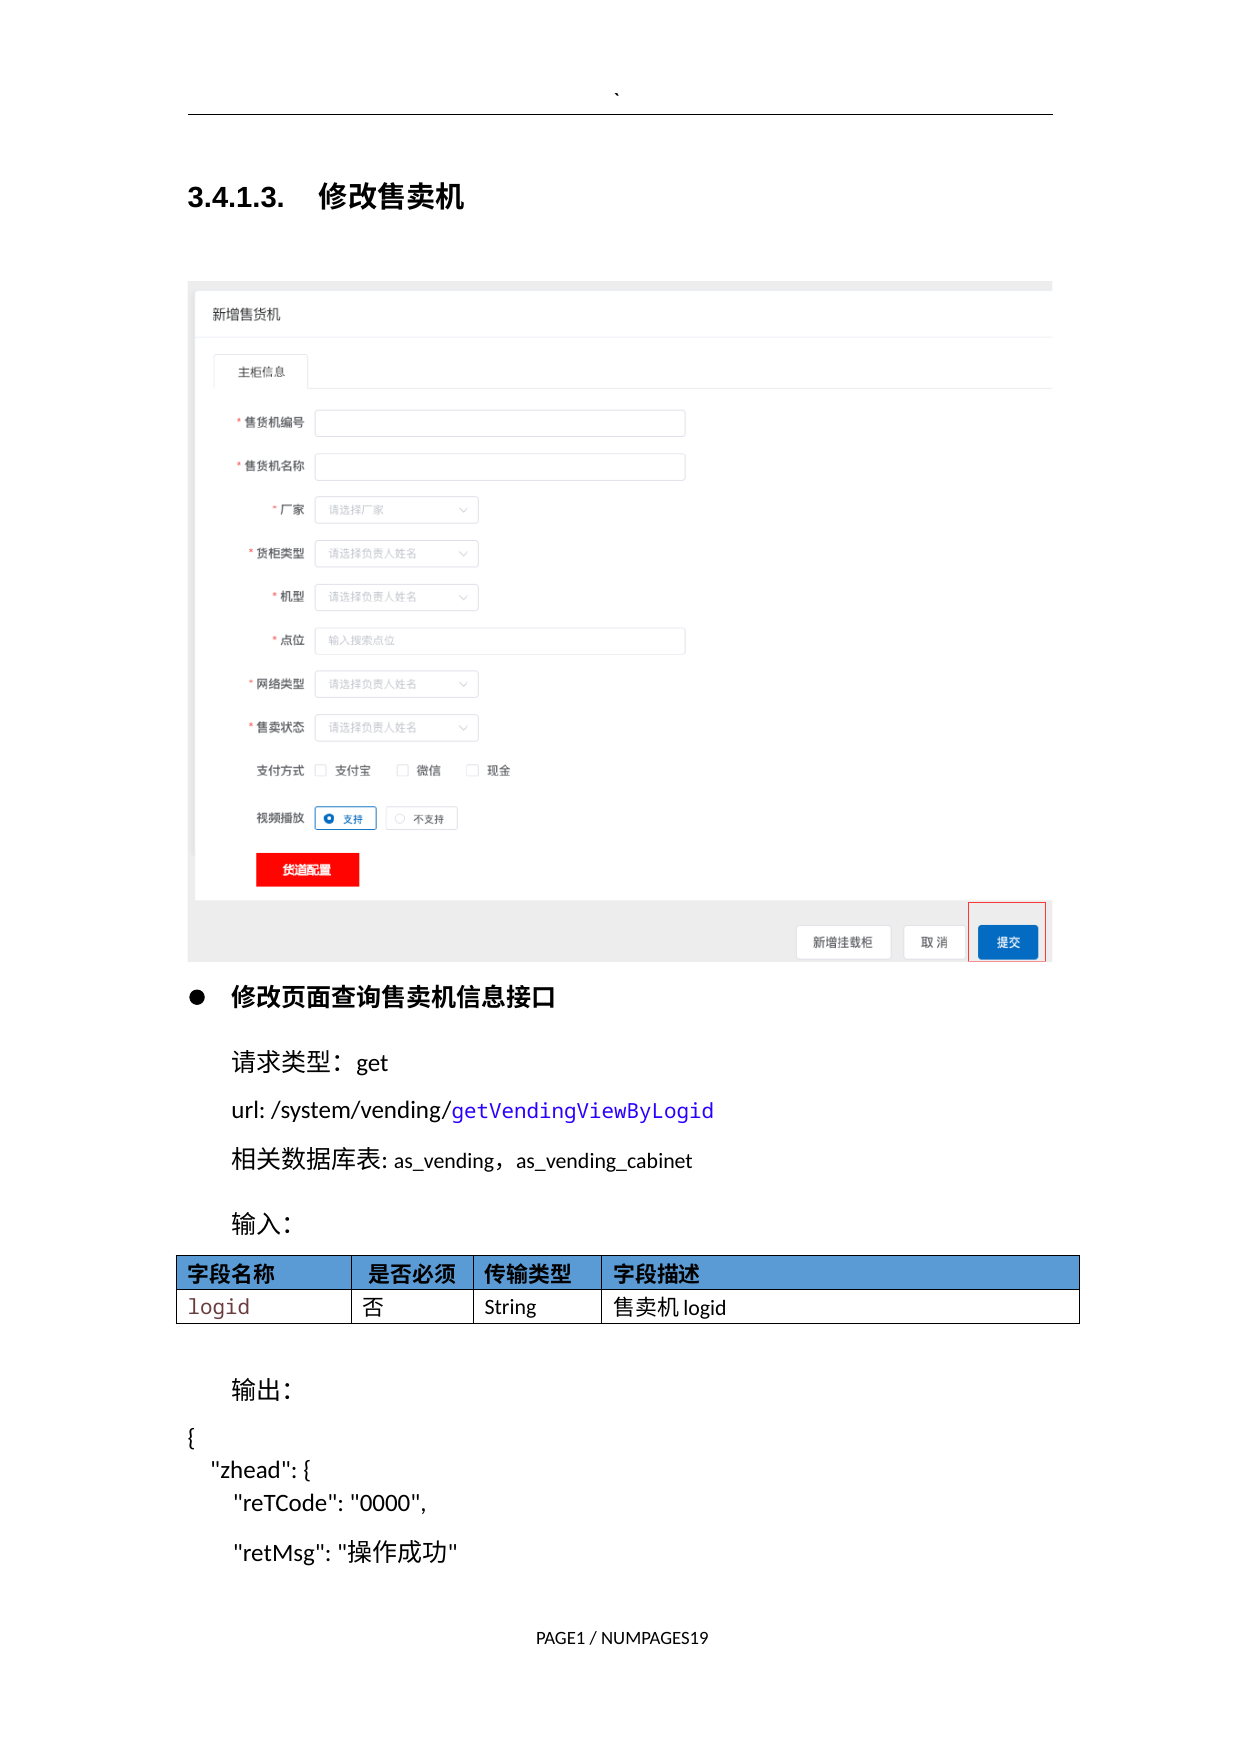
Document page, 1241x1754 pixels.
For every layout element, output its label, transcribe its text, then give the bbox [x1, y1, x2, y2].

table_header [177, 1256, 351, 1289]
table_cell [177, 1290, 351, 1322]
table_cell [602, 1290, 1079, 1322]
list 输出： [187, 1356, 1053, 1421]
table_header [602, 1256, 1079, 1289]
picture [187, 281, 1053, 962]
list 请求类型：get [187, 1028, 1053, 1093]
list 输入： [187, 1190, 1053, 1255]
subtitle 修改售卖机 [187, 162, 1053, 227]
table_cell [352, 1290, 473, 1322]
text { [187, 1421, 1053, 1453]
text "retMsg": "操作成功" [187, 1518, 1053, 1583]
list 相关数据库表: as_vending，as_vending_cabinet [187, 1125, 1053, 1190]
list 修改页面查询售卖机信息接口 [187, 963, 1053, 1028]
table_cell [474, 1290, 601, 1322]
list url: /system/vending/getVendingViewByLogid [187, 1093, 1053, 1125]
text "reTCode": "0000", [187, 1486, 1053, 1518]
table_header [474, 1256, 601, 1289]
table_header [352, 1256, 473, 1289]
text "zhead": { [187, 1453, 1053, 1486]
